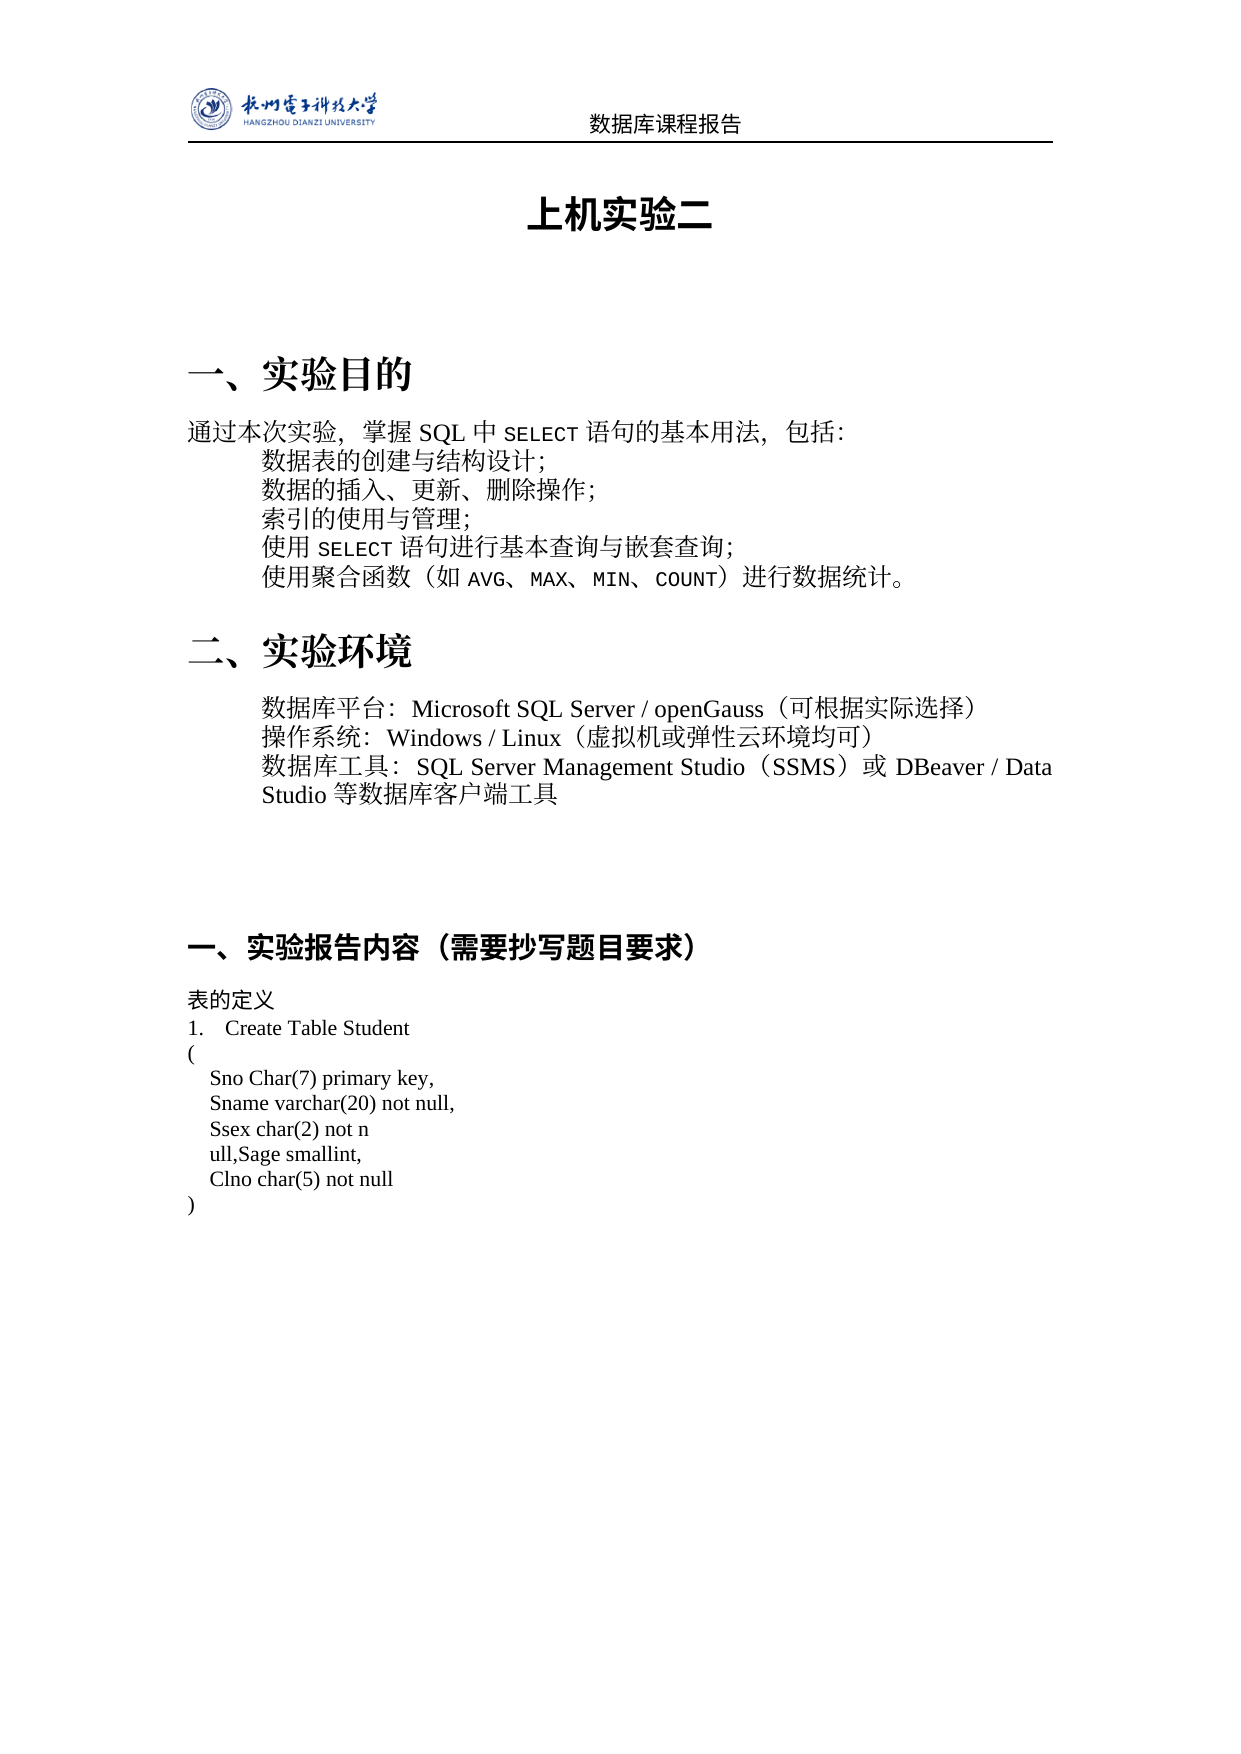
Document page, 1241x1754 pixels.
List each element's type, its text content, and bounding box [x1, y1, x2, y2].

text Ssex char(2) not n [209, 1116, 1053, 1141]
text ull,Sage smallint, [209, 1141, 1053, 1166]
text 表的定义 [187, 983, 1053, 1015]
text 数据库工具：SQL Server Management Studio（SSMS）或 DBeaver / Data Studio 等数据库客户端工具 [261, 752, 1053, 809]
picture [187, 88, 379, 133]
text ) [187, 1191, 1053, 1216]
text ( [187, 1040, 1053, 1065]
text 索引的使用与管理； [261, 505, 1053, 533]
list Create Table Student [187, 1015, 1053, 1040]
text 操作系统：Windows / Linux（虚拟机或弹性云环境均可） [261, 723, 1053, 752]
text Sname varchar(20) not null, [209, 1090, 1053, 1116]
subtitle 一、实验目的 [187, 354, 1053, 397]
text Clno char(5) not null [209, 1166, 1053, 1191]
text 数据的插入、更新、删除操作； [261, 476, 1053, 505]
text 使用 SELECT 语句进行基本查询与嵌套查询； [261, 533, 1053, 563]
text 上机实验二 [187, 185, 1053, 240]
list 实验报告内容（需要抄写题目要求） [187, 925, 1053, 967]
text 使用聚合函数（如 AVG、MAX、MIN、COUNT）进行数据统计。 [261, 563, 1053, 593]
text 通过本次实验，掌握 SQL 中 SELECT 语句的基本用法，包括： [187, 418, 1053, 447]
text 数据表的创建与结构设计； [261, 447, 1053, 476]
text Sno Char(7) primary key, [209, 1065, 1053, 1090]
subtitle 二、实验环境 [187, 630, 1053, 673]
text 数据库平台：Microsoft SQL Server / openGauss（可根据实际选择） [261, 694, 1053, 723]
